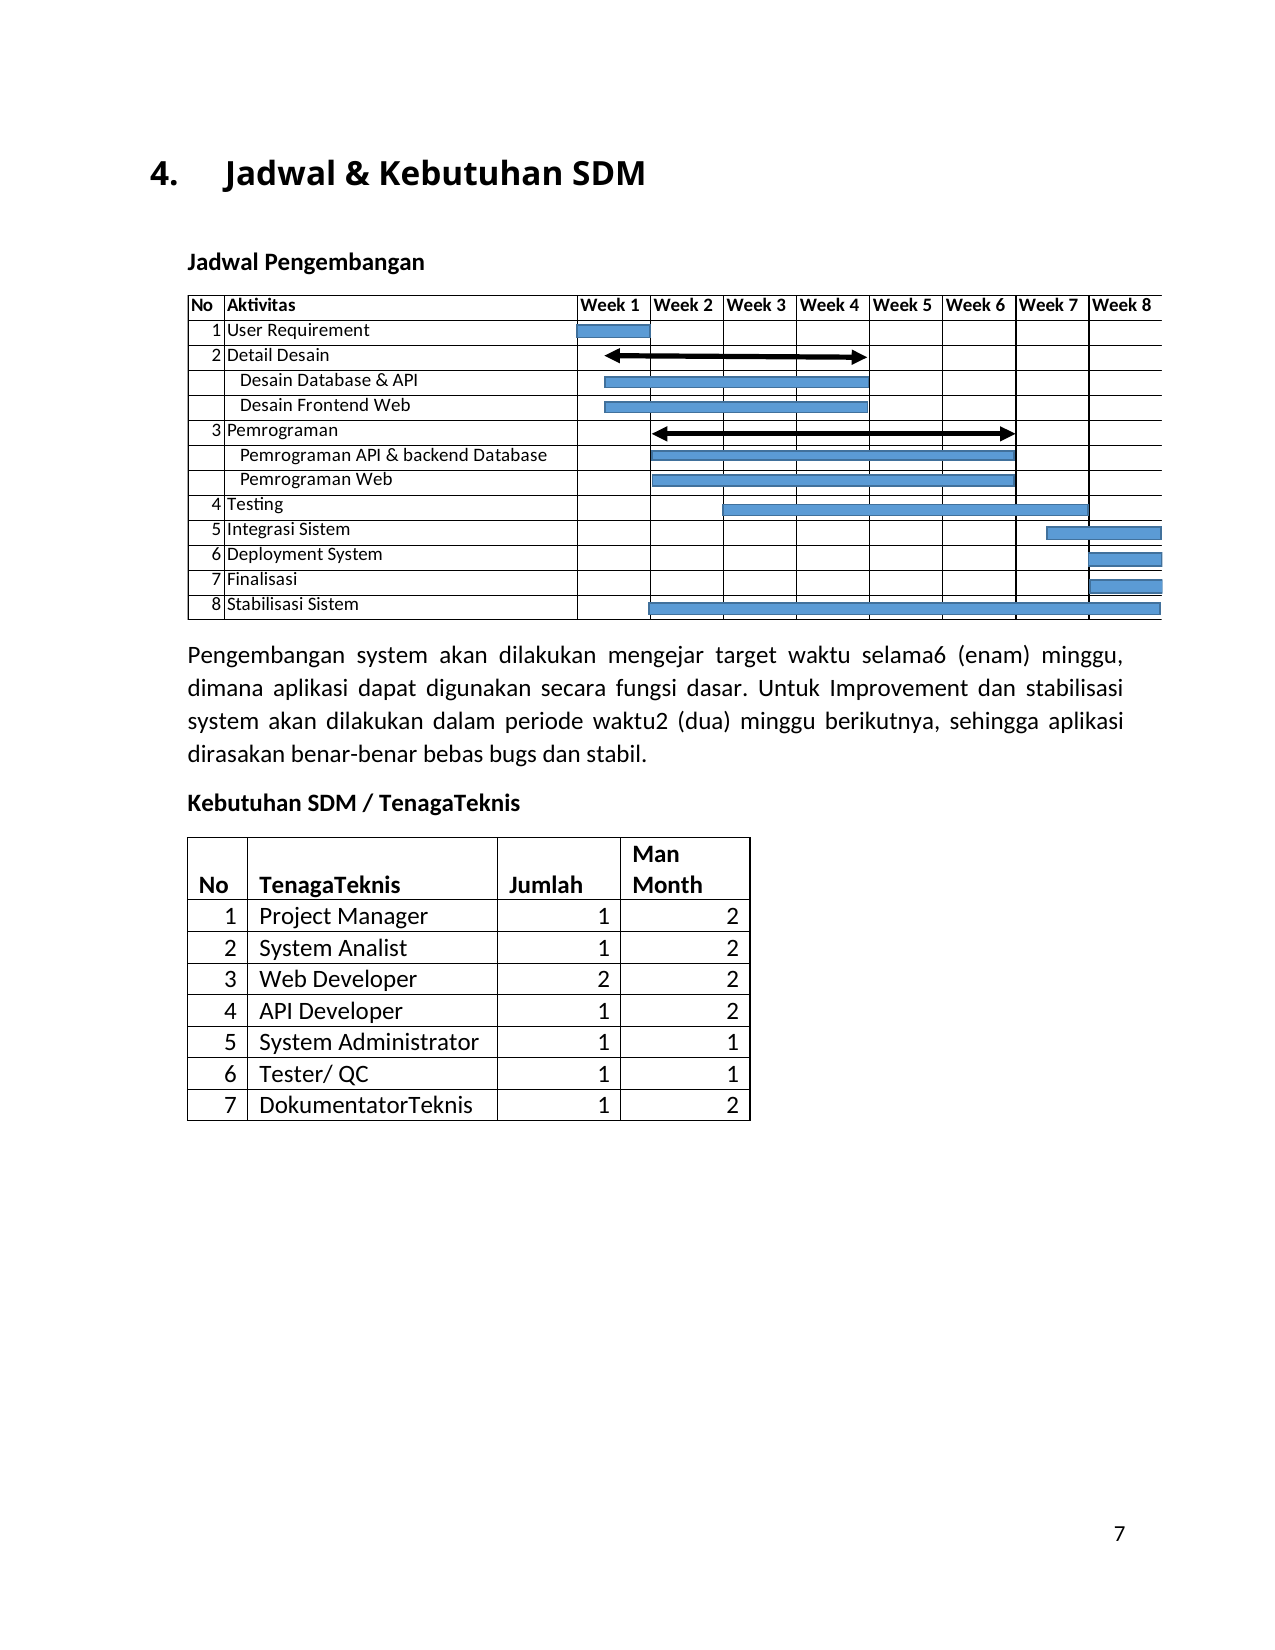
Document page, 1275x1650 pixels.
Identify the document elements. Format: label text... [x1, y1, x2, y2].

table_cell Tester/ QC [248, 1058, 497, 1089]
table_cell DokumentatorTeknis [248, 1090, 497, 1120]
table_header Man Month [621, 838, 749, 899]
table_cell 1 [188, 900, 247, 931]
table_cell 6 [188, 1058, 247, 1089]
table_cell 2 [621, 995, 749, 1026]
table_cell 2 [621, 932, 749, 962]
text Kebutuhan SDM / TenagaTeknis [187, 788, 1125, 818]
table_header Jumlah [498, 838, 620, 899]
table_cell Project Manager [248, 900, 497, 931]
table_cell 5 [188, 1027, 247, 1057]
table_cell 1 [498, 1090, 620, 1120]
table_cell 1 [498, 1027, 620, 1057]
table_header TenagaTeknis [248, 838, 497, 899]
table_cell System Administrator [248, 1027, 497, 1057]
table_cell 1 [498, 932, 620, 962]
table_cell 2 [188, 932, 247, 962]
text Pengembangan system akan dilakukan mengejar target waktu selama6 (enam) minggu, dimana aplikasi dapat digunakan secara fungsi dasar. Untuk Improvement dan stabilisasi system akan dilakukan dalam periode waktu2 (dua) minggu berikutnya, sehingga aplikasi dirasakan benar-benar bebas bugs dan stabil. [187, 639, 1125, 768]
table_cell 1 [621, 1058, 749, 1089]
table_cell 1 [621, 1027, 749, 1057]
table_cell 2 [621, 964, 749, 994]
table_cell API Developer [248, 995, 497, 1026]
table_cell 2 [621, 900, 749, 931]
text Jadwal Pengembangan [187, 246, 1125, 276]
table_cell 1 [498, 995, 620, 1026]
table_cell 1 [498, 900, 620, 931]
table_cell 1 [498, 1058, 620, 1089]
table_cell 2 [621, 1090, 749, 1120]
table_cell Web Developer [248, 964, 497, 994]
table_cell 4 [188, 995, 247, 1026]
table_cell 7 [188, 1090, 247, 1120]
table_header No [188, 838, 247, 899]
table_cell System Analist [248, 932, 497, 962]
table_cell 2 [498, 964, 620, 994]
subtitle Jadwal & Kebutuhan SDM [150, 150, 1125, 195]
table_cell 3 [188, 964, 247, 994]
